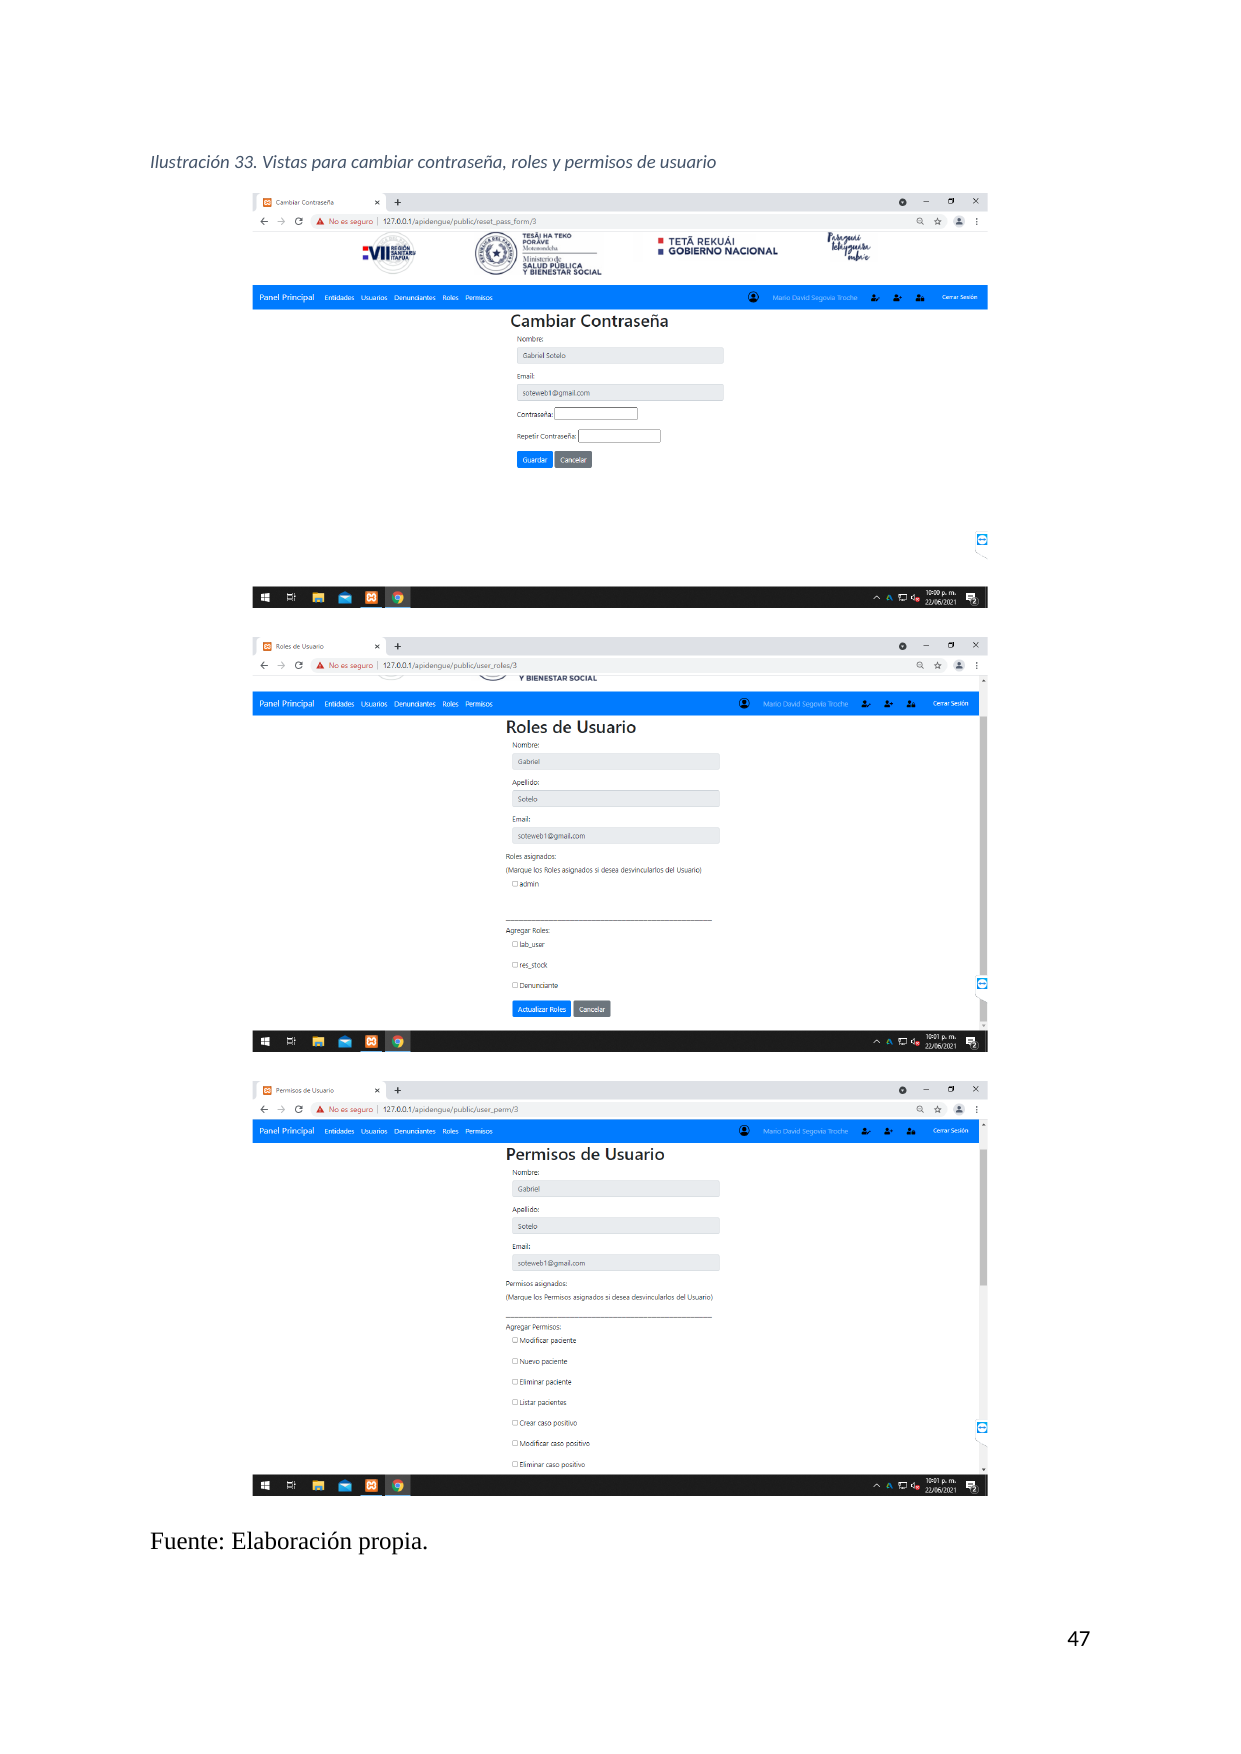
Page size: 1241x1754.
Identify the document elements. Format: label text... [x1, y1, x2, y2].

text Fuente: Elaboración propia. [150, 1526, 1090, 1555]
picture [252, 193, 988, 608]
picture [252, 637, 988, 1052]
picture [252, 1081, 988, 1496]
